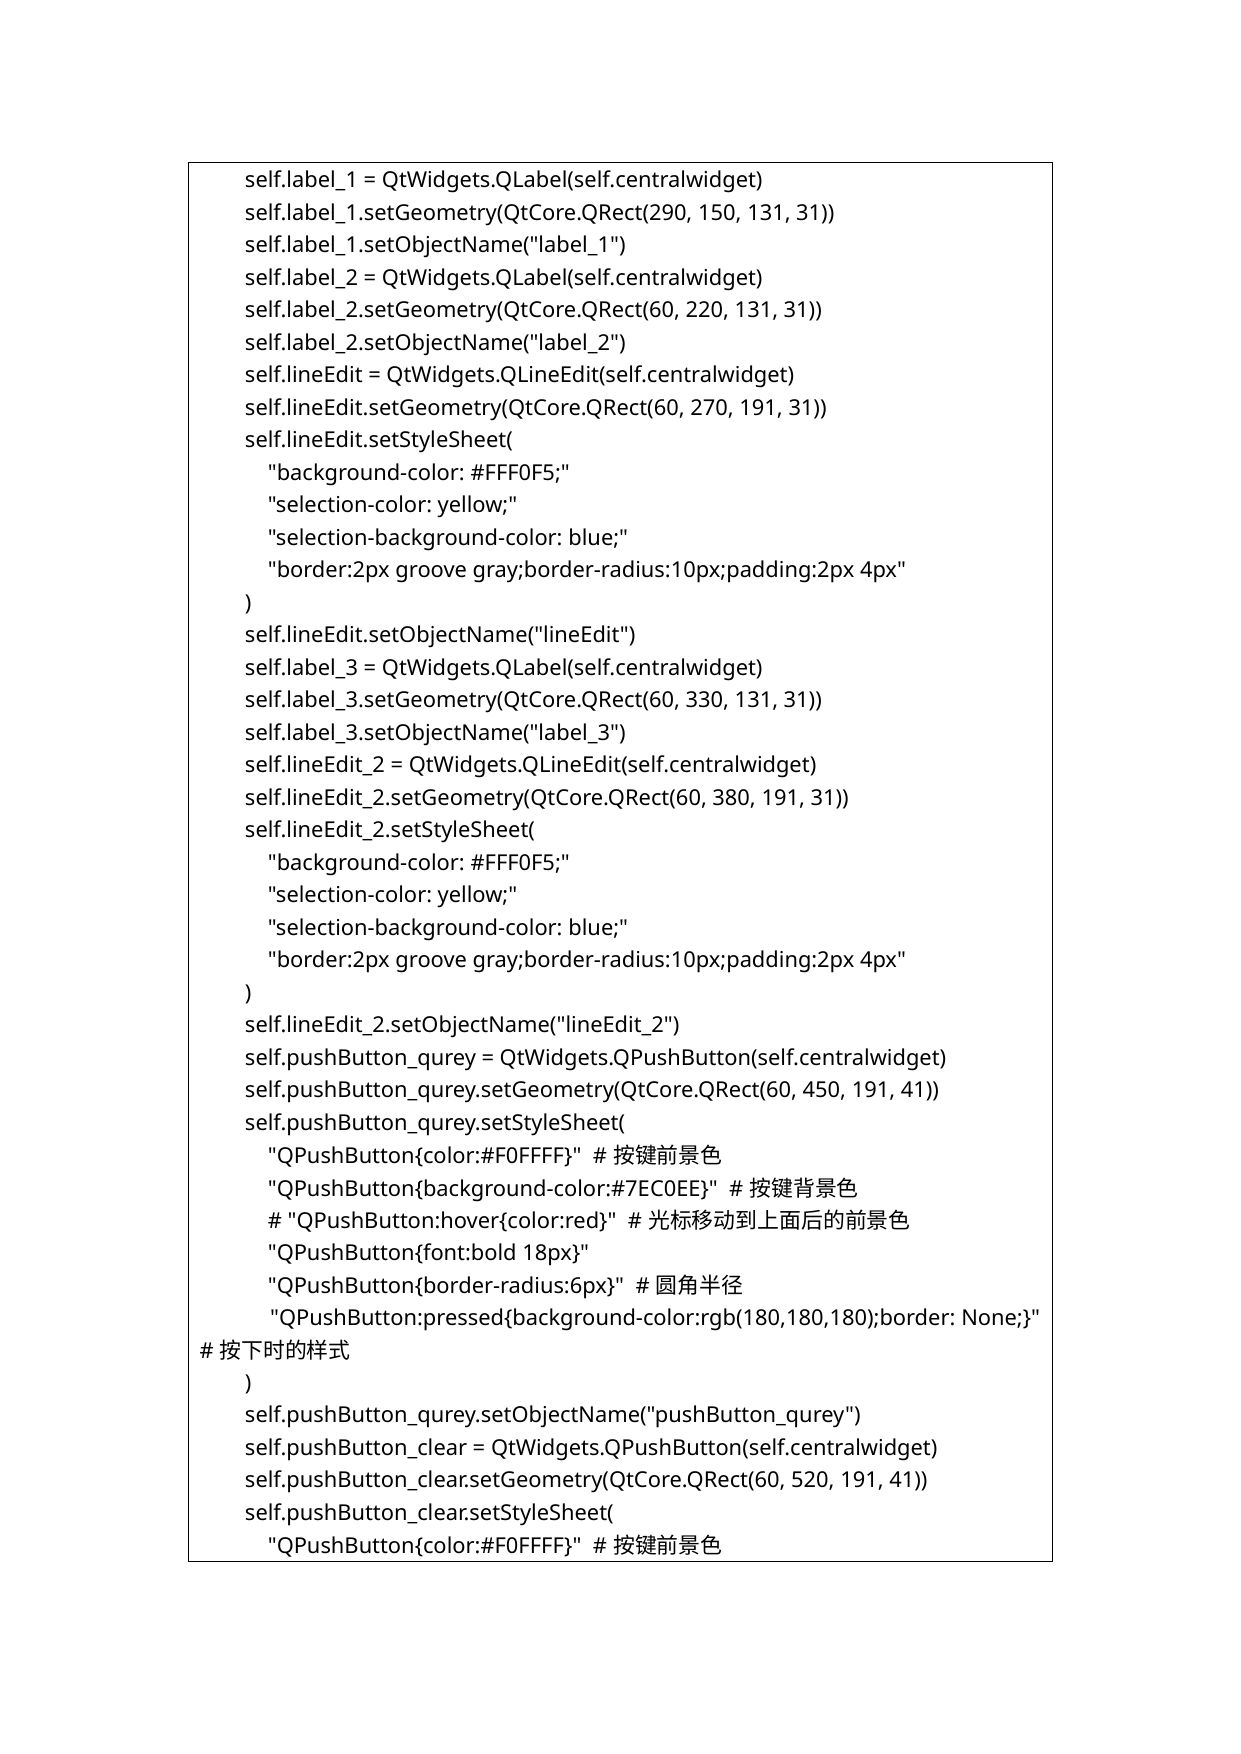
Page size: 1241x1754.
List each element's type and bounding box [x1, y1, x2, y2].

table_cell [189, 163, 1052, 1561]
